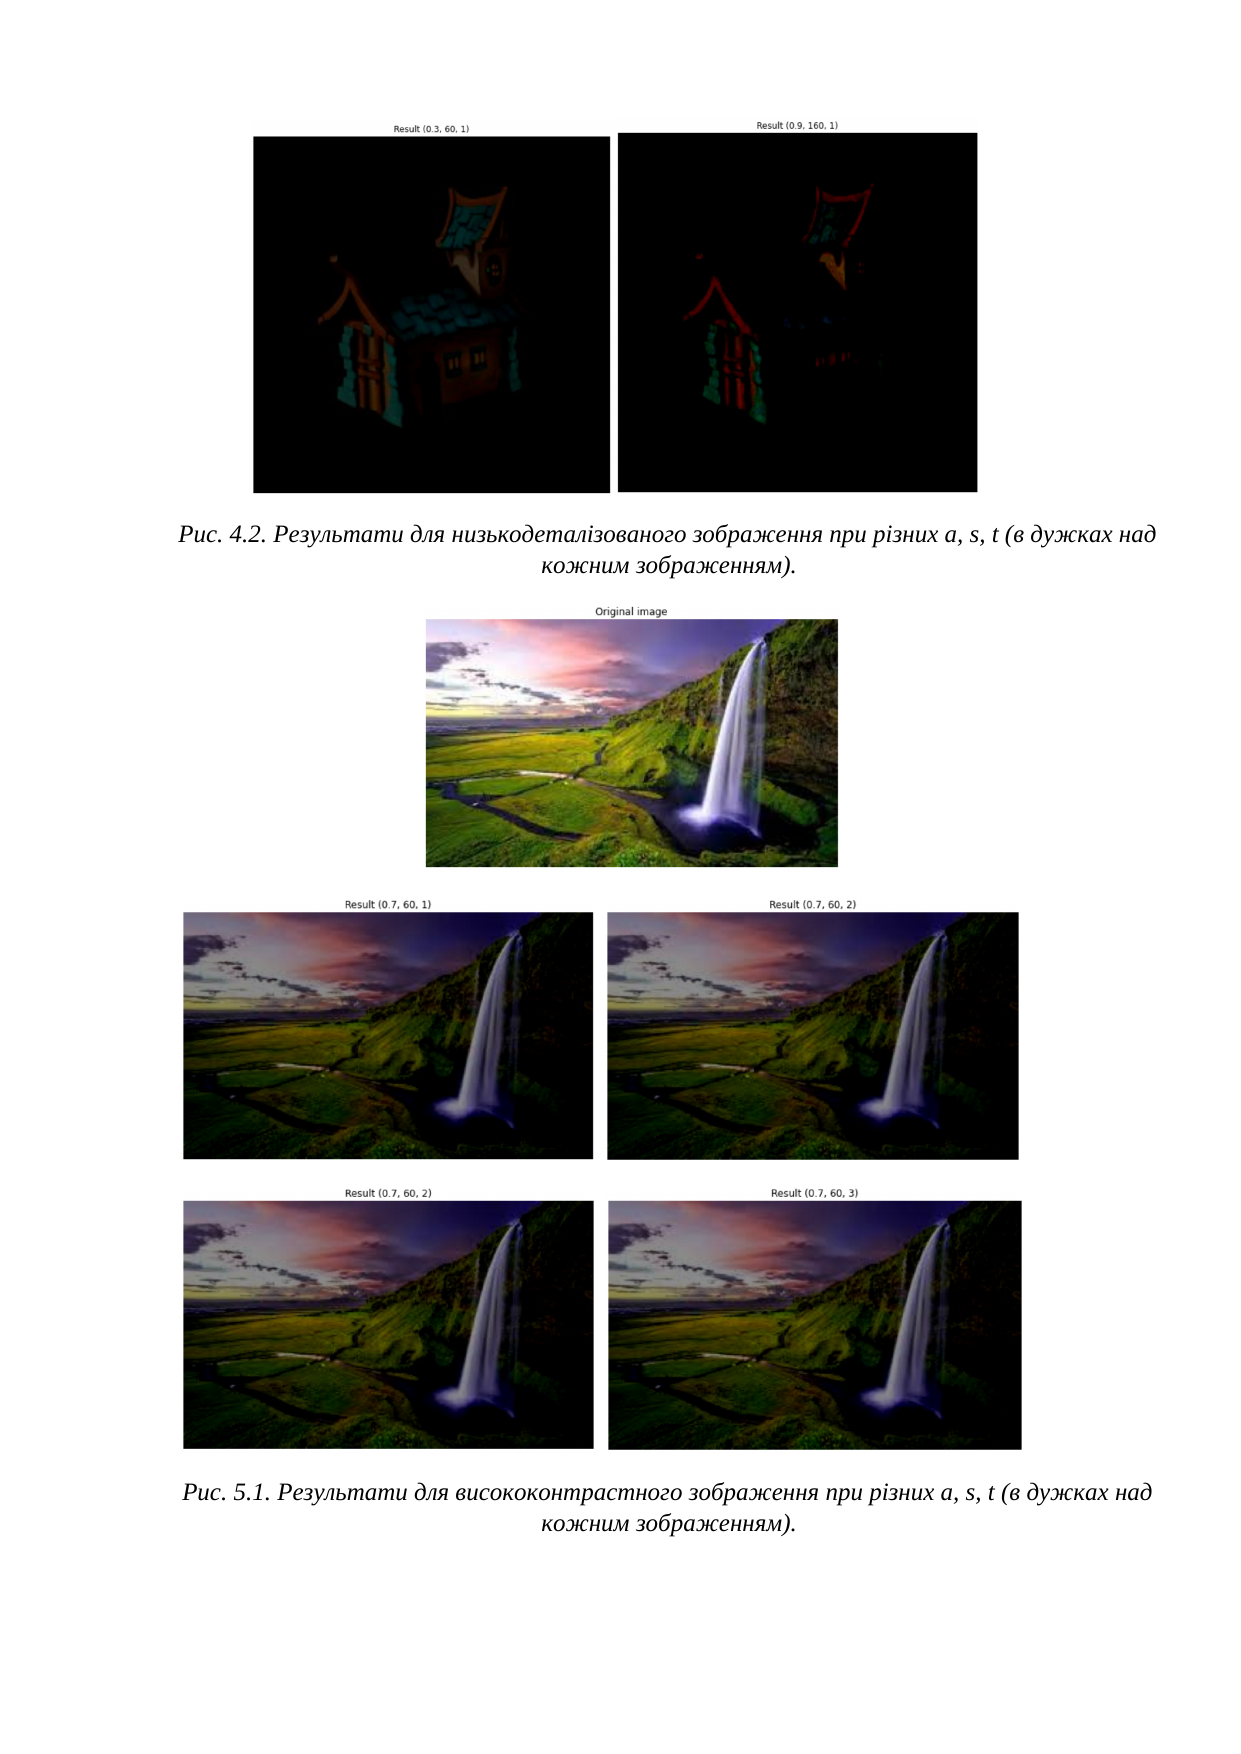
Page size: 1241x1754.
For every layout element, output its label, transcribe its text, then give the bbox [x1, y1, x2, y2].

text Рис. 4.2. Результати для низькодеталізованого зображення при різних a, s, t (в дужках над кожним зображенням). [177, 519, 1160, 578]
picture [178, 1187, 597, 1453]
picture [251, 118, 978, 495]
text Рис. 5.1. Результати для висококонтрастного зображення при різних a, s, t (в дужках над кожним зображенням). [177, 1477, 1160, 1537]
picture [422, 602, 843, 872]
picture [602, 896, 1022, 1162]
picture [603, 1186, 1023, 1453]
picture [178, 897, 595, 1162]
